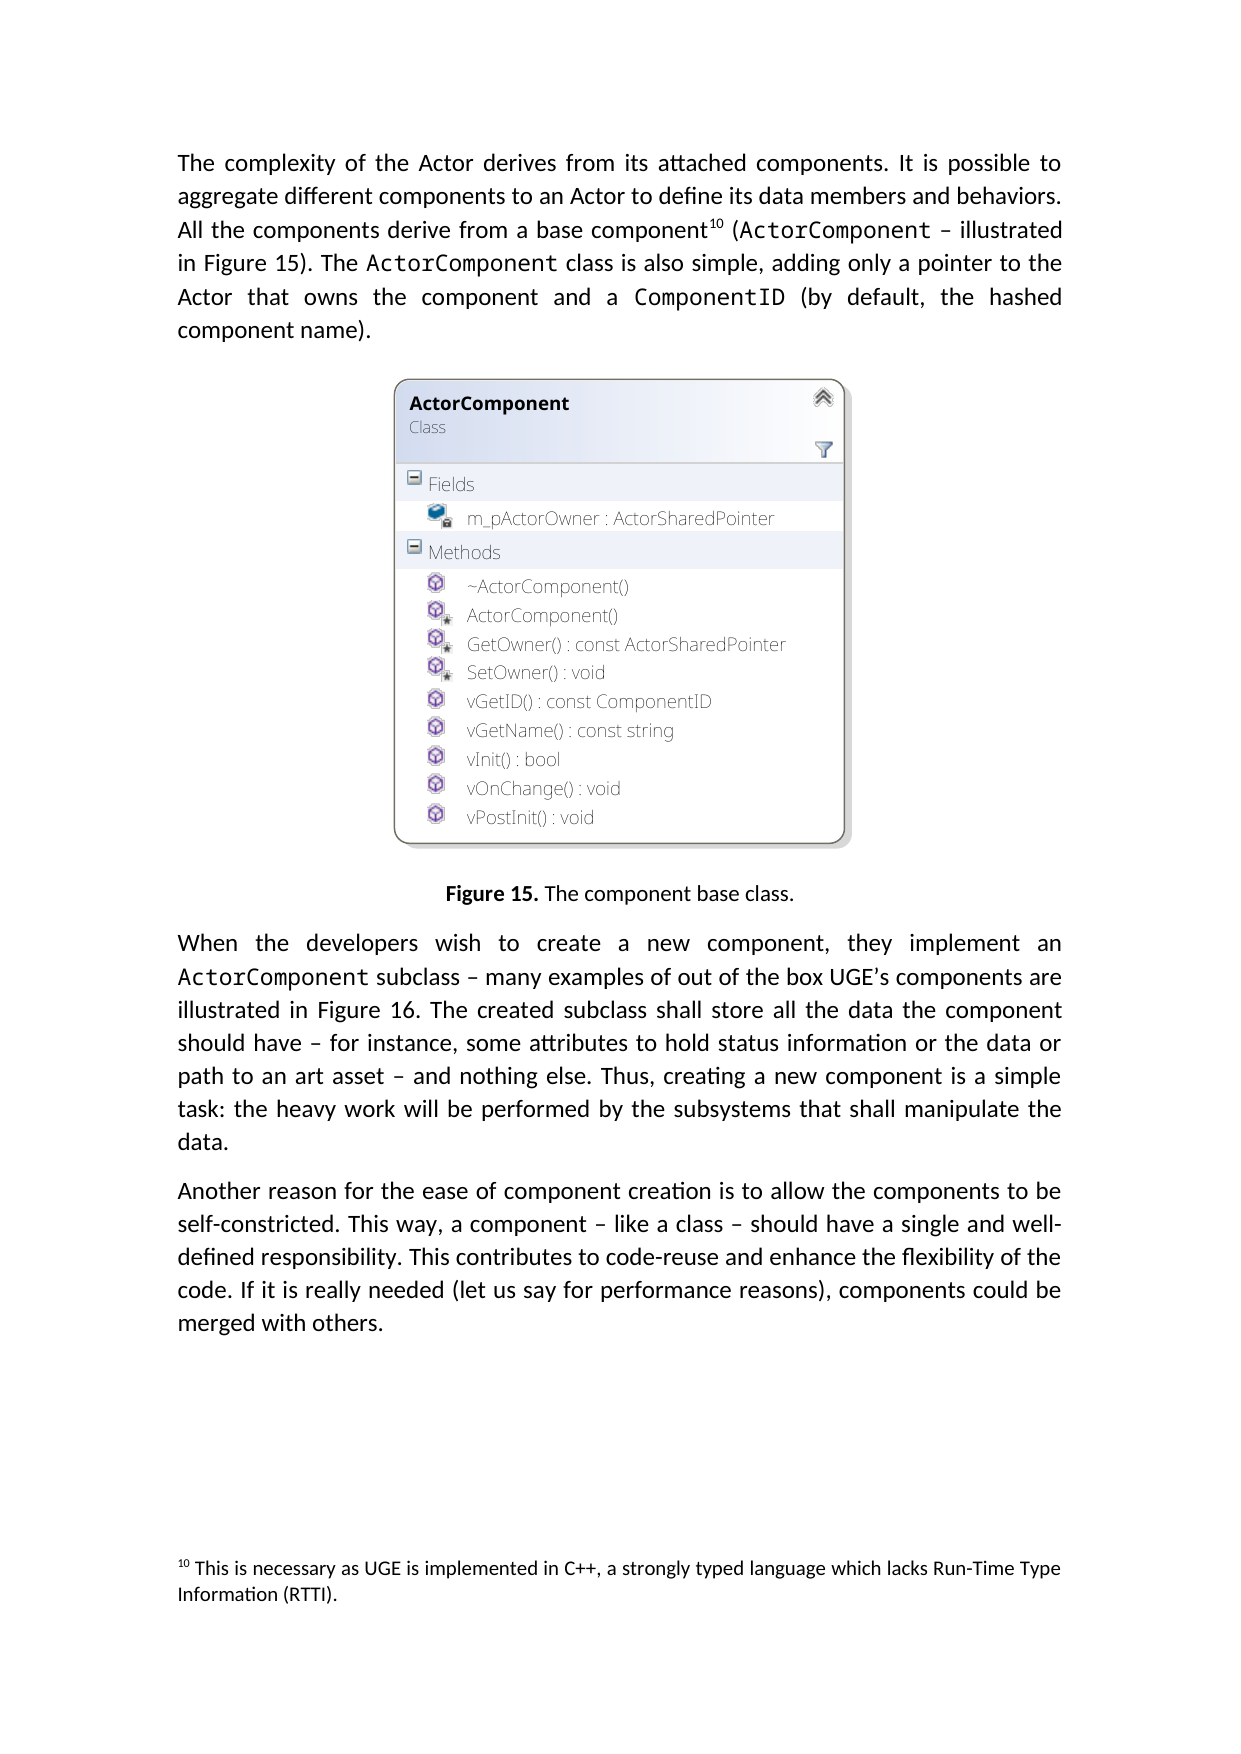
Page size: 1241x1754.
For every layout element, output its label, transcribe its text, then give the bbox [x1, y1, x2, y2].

text Figure 15. The component base class. [177, 879, 1063, 907]
text When the developers wish to create a new component, they implement an ActorComponent subclass – many examples of out of the box UGE’s components are illustrated in Figure 16. The created subclass shall store all the data the component should have – for instance, some attributes to hold status information or the data or path to an art asset – and nothing else. Thus, creating a new component is a simple task: the heavy work will be performed by the subsystems that shall manipulate the data. [177, 927, 1063, 1156]
text Another reason for the ease of component creation is to allow the components to be self-constricted. This way, a component – like a class – should have a single and well-defined responsibility. This contributes to code-reuse and enhance the flexibility of the code. If it is really needed (let us say for performance reasons), components could be merged with others. [177, 1175, 1063, 1338]
text The complexity of the Actor derives from its attached components. It is possible to aggregate different components to an Actor to define its data members and behaviors. All the components derive from a base component (ActorComponent – illustrated in Figure 15). The ActorComponent class is also simple, adding only a pointer to the Actor that owns the component and a ComponentID (by default, the hashed component name). [177, 148, 1063, 345]
